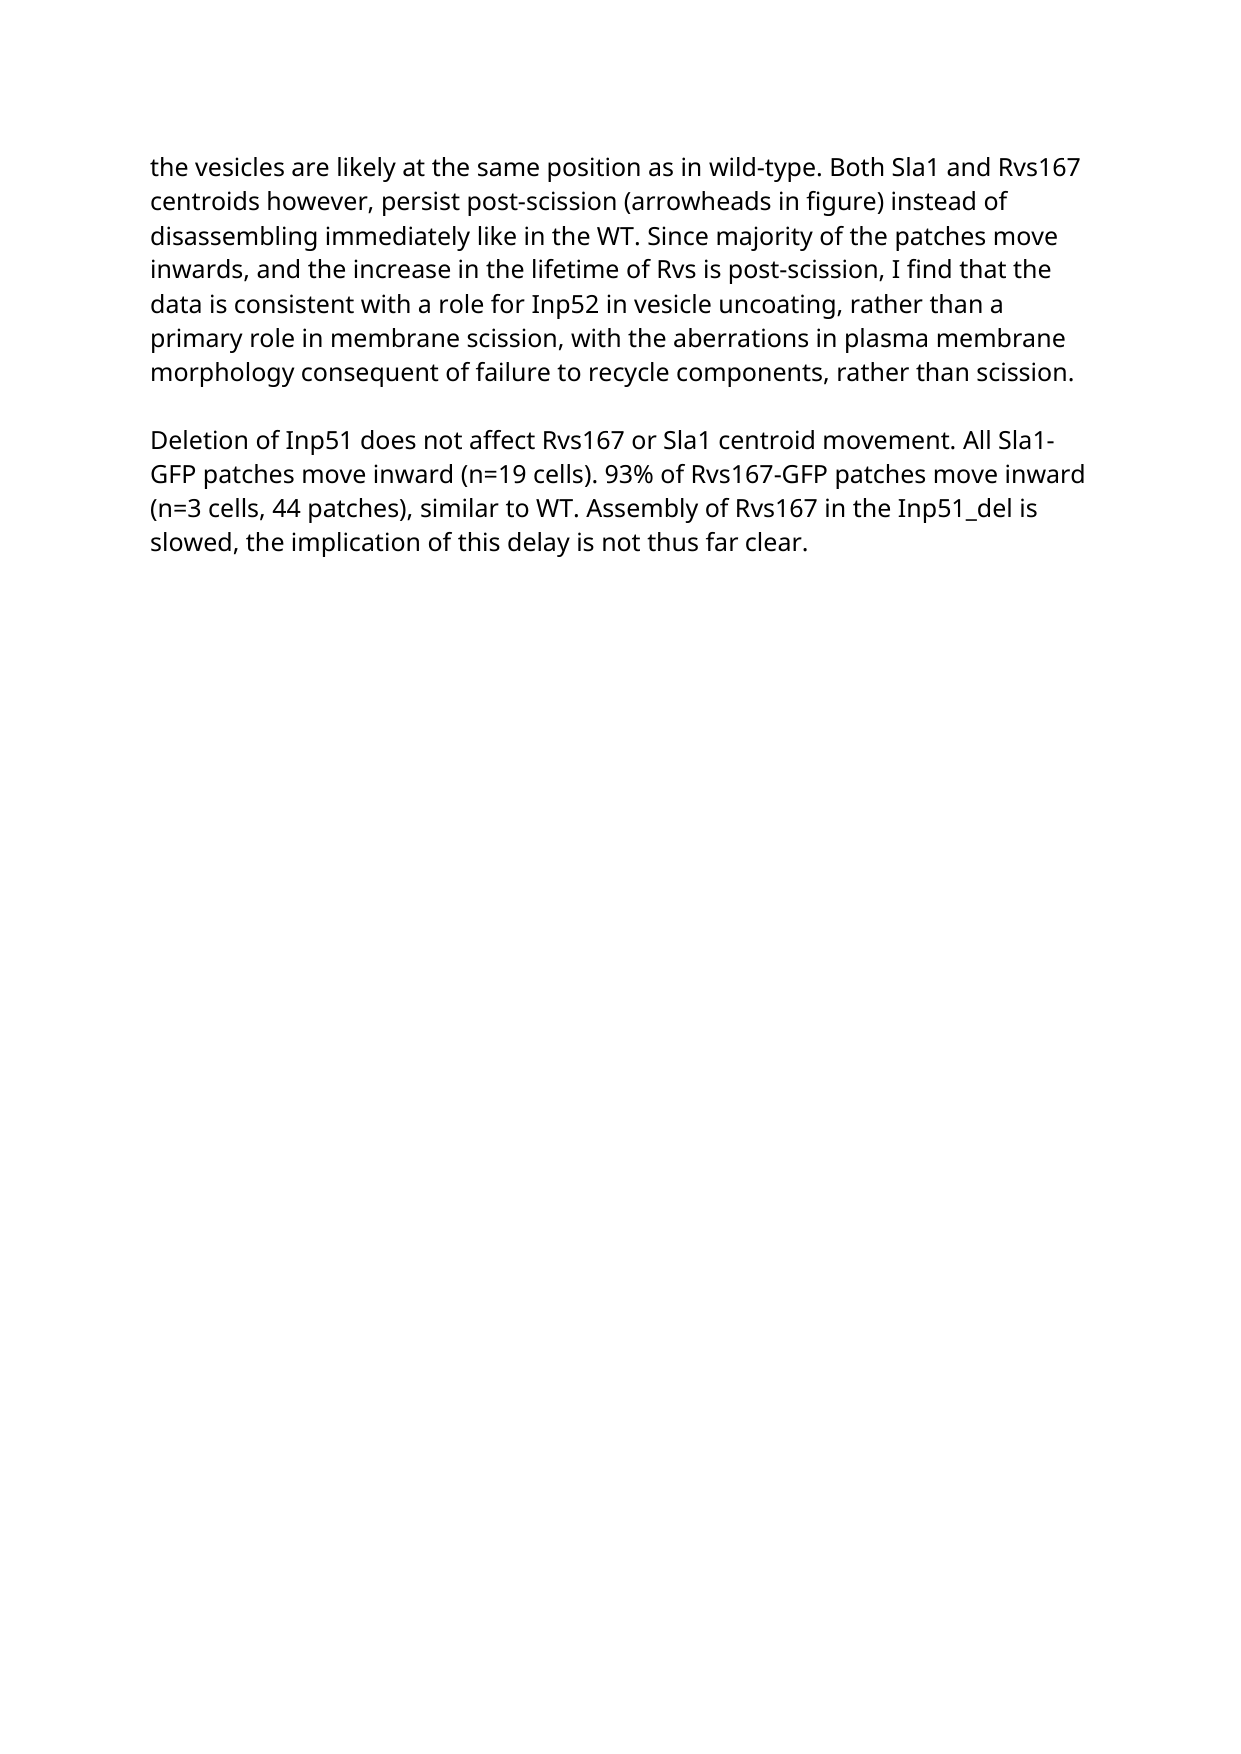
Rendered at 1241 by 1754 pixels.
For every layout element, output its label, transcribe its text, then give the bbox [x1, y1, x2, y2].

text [150, 150, 1090, 388]
text Deletion of Inp51 does not affect Rvs167 or Sla1 centroid movement. All Sla1-GFP patches move inward (n=19 cells). 93% of Rvs167-GFP patches move inward (n=3 cells, 44 patches), similar to WT. Assembly of Rvs167 in the Inp51_del is slowed, the implication of this delay is not thus far clear. [150, 422, 1090, 559]
